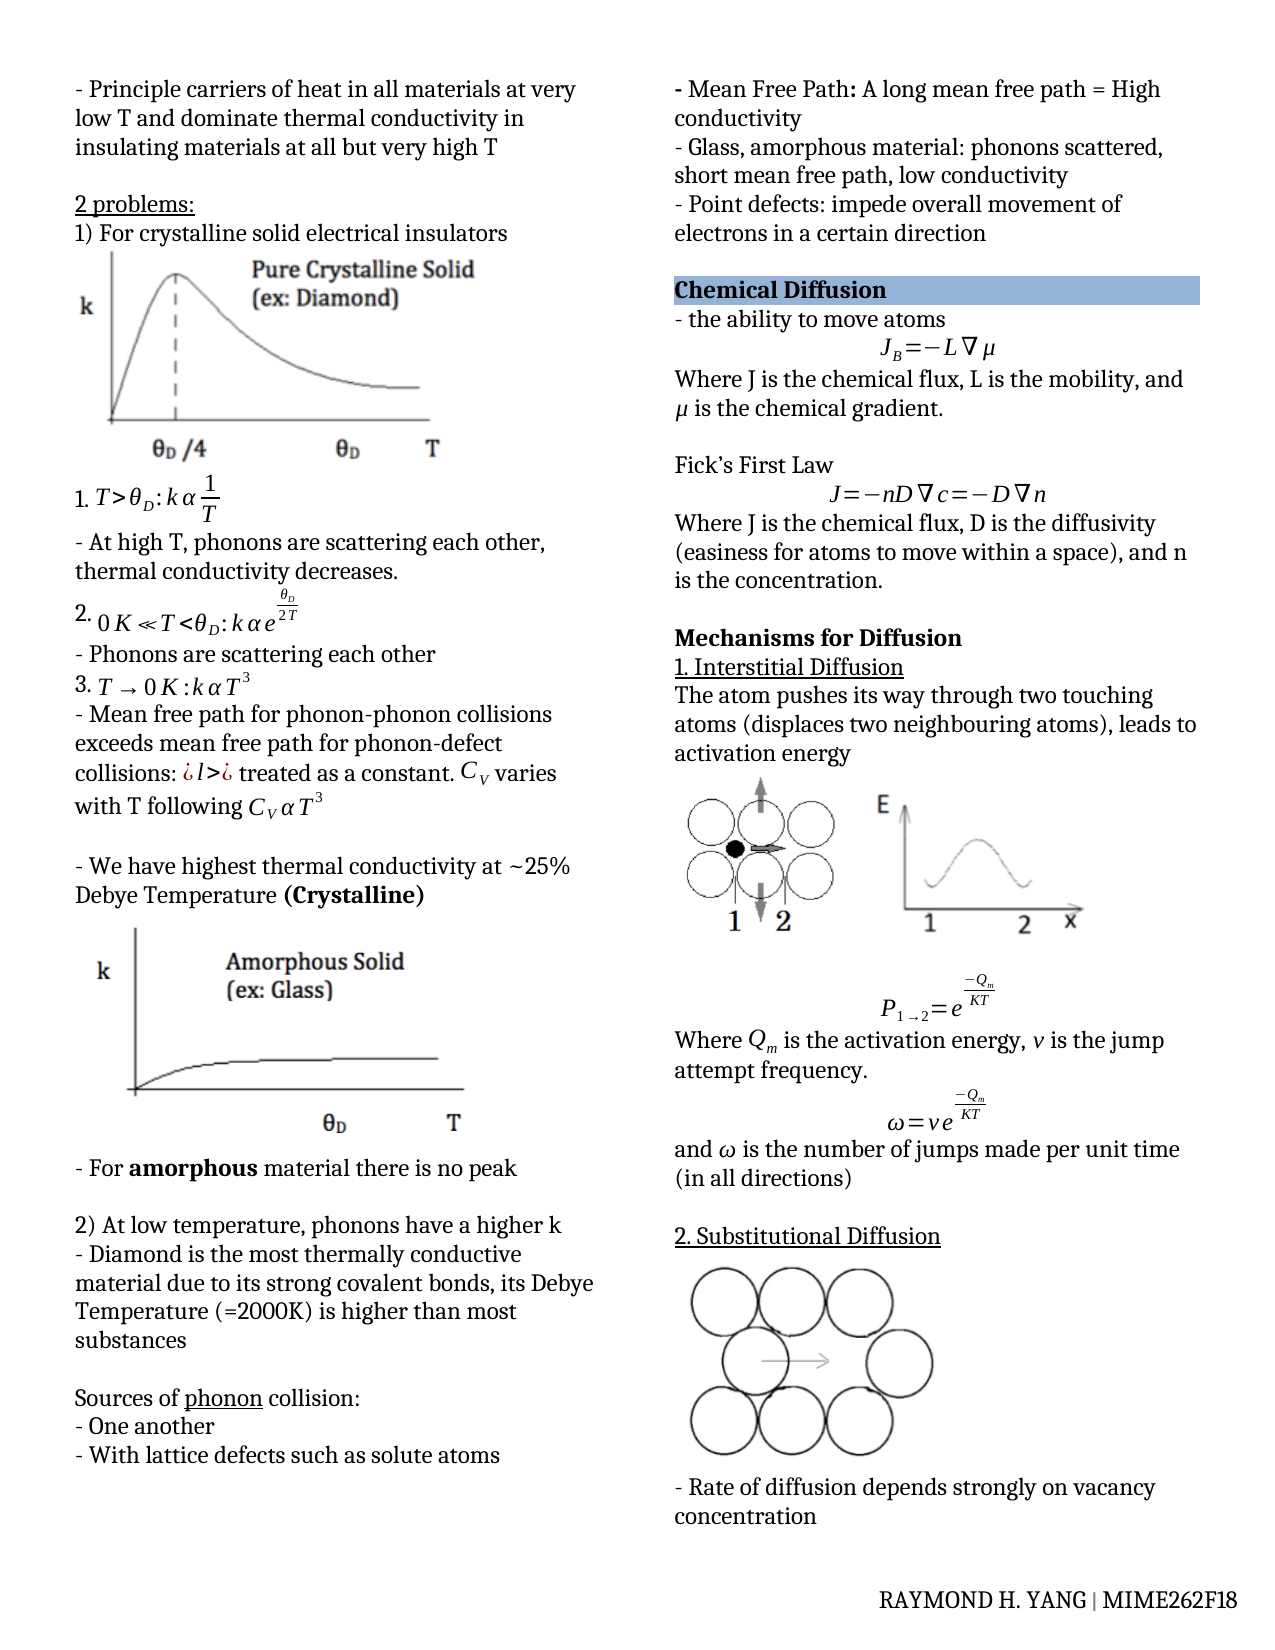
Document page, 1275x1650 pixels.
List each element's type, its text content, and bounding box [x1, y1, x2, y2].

text Mechanisms for Diffusion [674, 624, 1200, 653]
picture [674, 767, 1112, 945]
text 1. [75, 469, 601, 528]
text Where J is the chemical flux, L is the mobility, and is the chemical gradient. [674, 365, 1200, 423]
text 2. Substitutional Diffusion [674, 1222, 1200, 1250]
text 2. [75, 586, 601, 640]
text - Mean free path for phonon-phonon collisions exceeds mean free path for phonon-defect collisions: treated as a constant. varies with T following [75, 700, 601, 823]
picture [75, 247, 482, 470]
text 2 problems: [75, 190, 601, 219]
text and is the number of jumps made per unit time (in all directions) [674, 1135, 1200, 1193]
text - Mean Free Path: A long mean free path = High conductivity [674, 75, 1200, 132]
text - Point defects: impede overall movement of electrons in a certain direction [674, 190, 1200, 247]
text - One another [75, 1412, 601, 1441]
text 3. [75, 668, 601, 700]
text 1) For crystalline solid electrical insulators [75, 219, 601, 247]
picture [674, 1250, 950, 1474]
text Where J is the chemical flux, D is the diffusivity (easiness for atoms to move within a space), and n is the concentration. [674, 509, 1200, 595]
text - Diamond is the most thermally conductive material due to its strong covalent bonds, its Debye Temperature (=2000K) is higher than most substances [75, 1240, 601, 1355]
text The atom pushes its way through two touching atoms (displaces two neighbouring atoms), leads to activation energy [674, 681, 1200, 768]
text - With lattice defects such as solute atoms [75, 1441, 601, 1470]
text Chemical Diffusion [674, 276, 1200, 305]
text - At high T, phonons are scattering each other, thermal conductivity decreases. [75, 528, 601, 586]
text - Rate of diffusion depends strongly on vacancy concentration [674, 1473, 1200, 1531]
text - the ability to move atoms [674, 305, 1200, 334]
text - For amorphous material there is no peak [75, 1153, 601, 1182]
text 1. Interstitial Diffusion [674, 653, 1200, 681]
text Where is the activation energy, is the jump attempt frequency. [674, 1025, 1200, 1085]
text - Principle carriers of heat in all materials at very low T and dominate thermal conductivity in insulating materials at all but very high T [75, 75, 601, 161]
text - Glass, amorphous material: phonons scattered, short mean free path, low conductivity [674, 132, 1200, 190]
text Fick’s First Law [674, 451, 1200, 480]
text 2) At low temperature, phonons have a higher k [75, 1211, 601, 1240]
text - We have highest thermal conductivity at ~25% Debye Temperature (Crystalline) [75, 852, 601, 910]
text - Phonons are scattering each other [75, 640, 601, 668]
text Sources of phonon collision: [75, 1383, 601, 1412]
picture [75, 909, 505, 1154]
